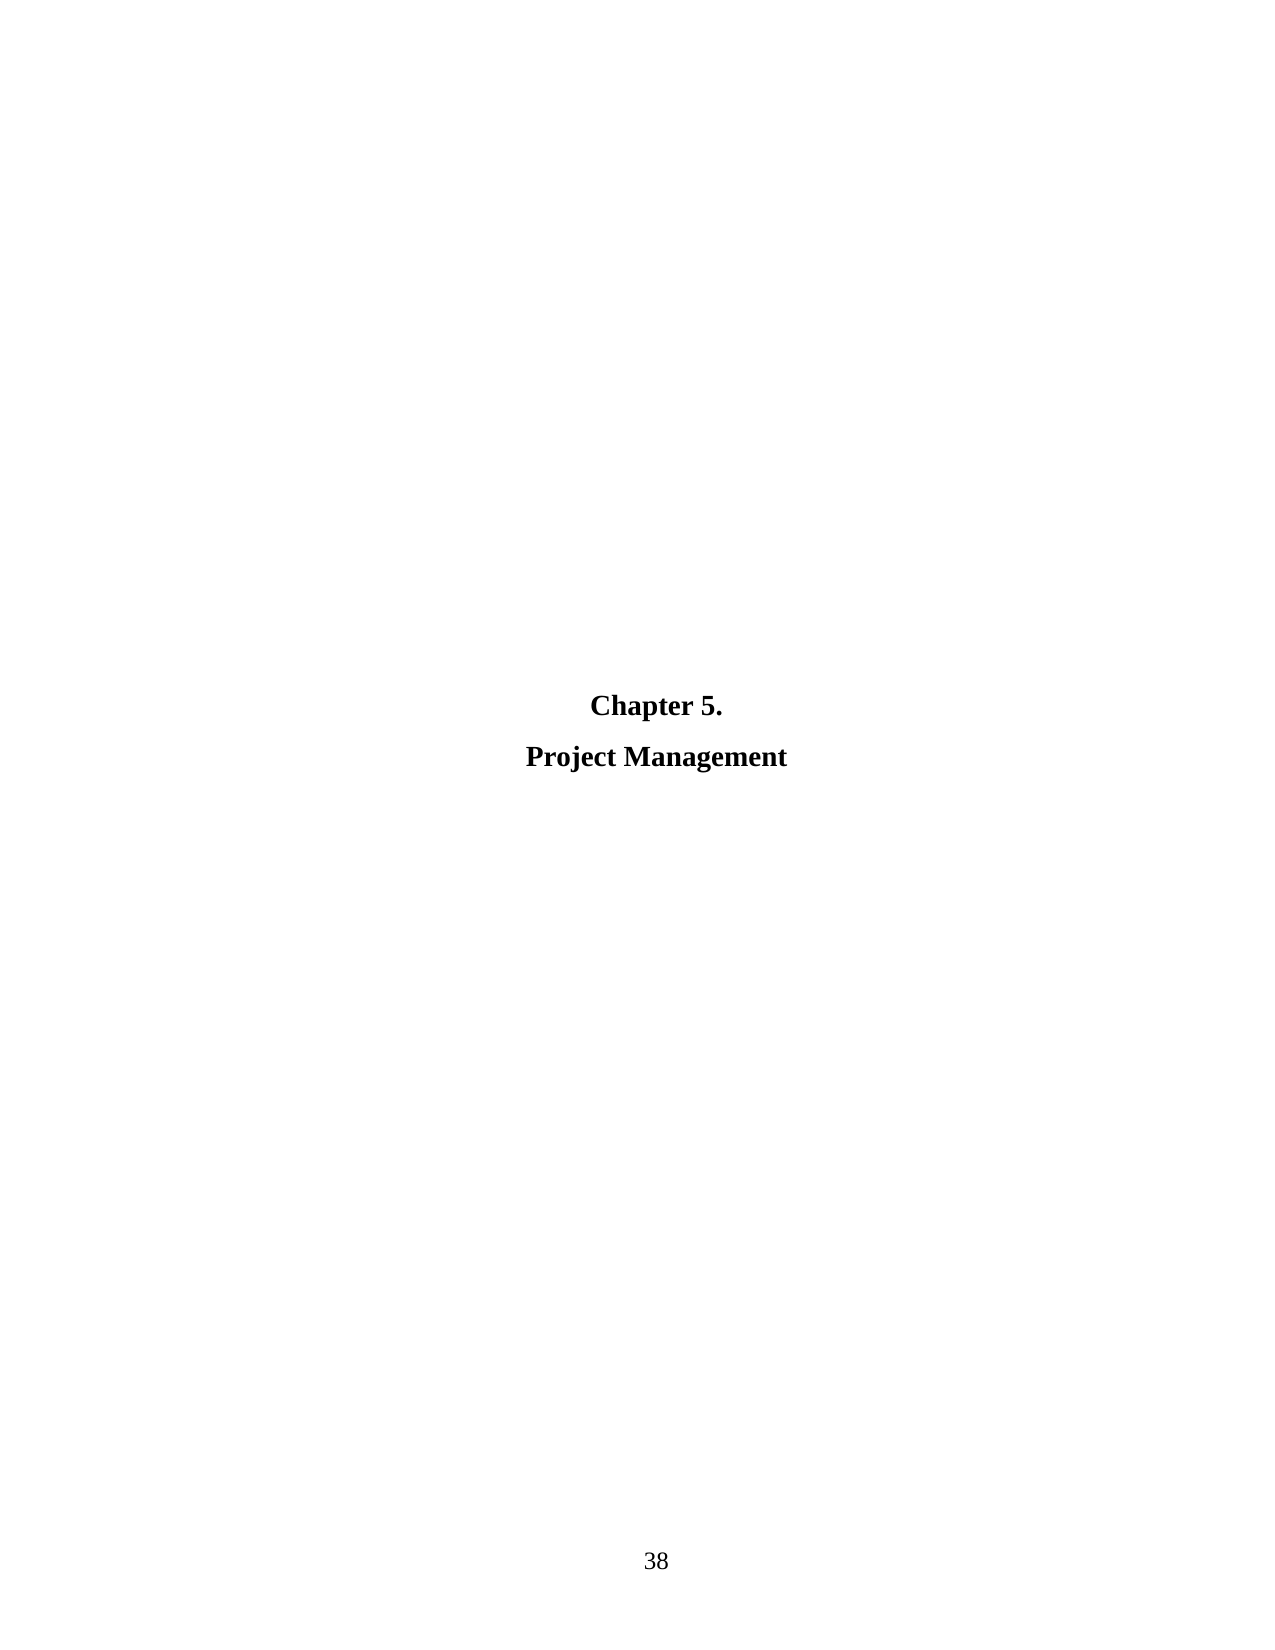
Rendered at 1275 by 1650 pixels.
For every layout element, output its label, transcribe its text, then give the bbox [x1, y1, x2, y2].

subtitle Chapter 5. [187, 688, 1125, 722]
subtitle Project Management [187, 739, 1125, 773]
